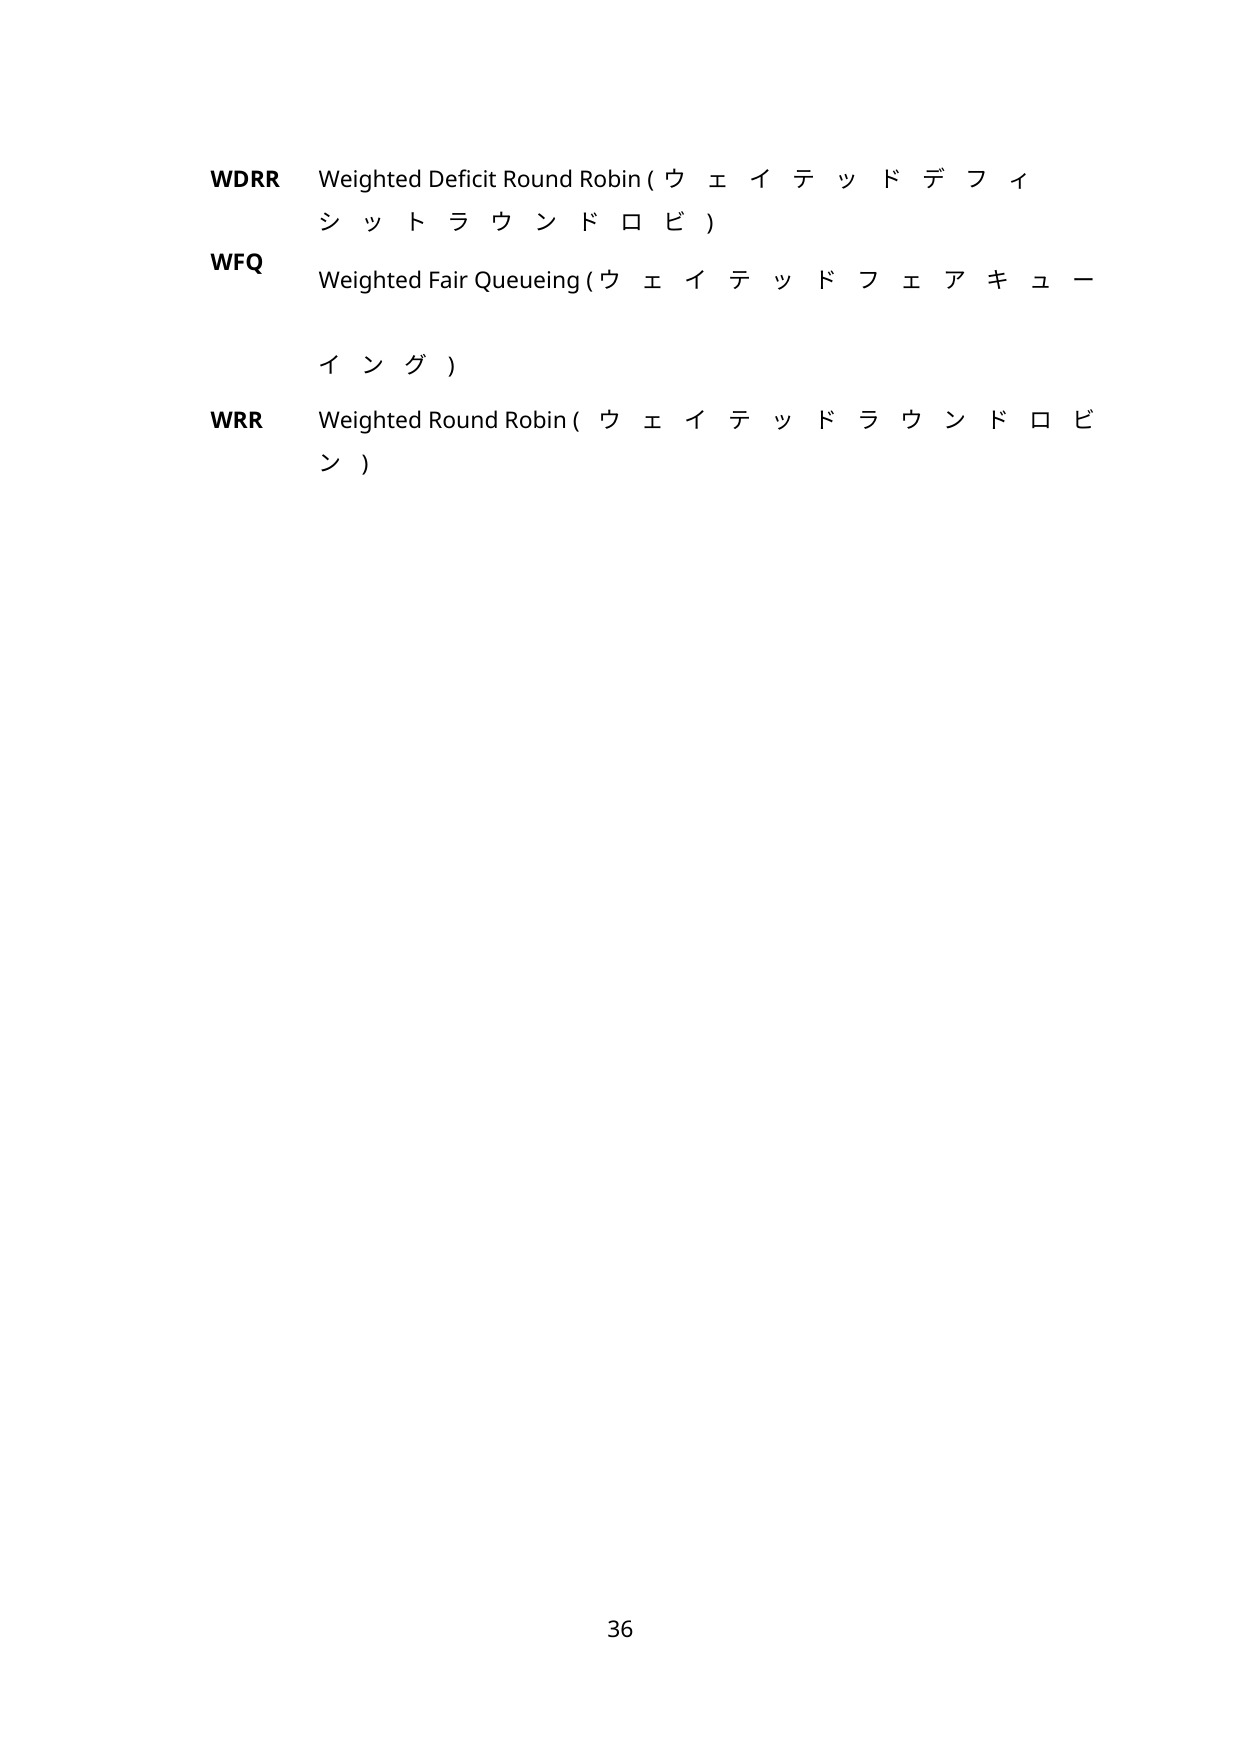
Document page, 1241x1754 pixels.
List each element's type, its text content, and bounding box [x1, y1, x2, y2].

table_cell Weighted Deficit Round Robin (ウェイテッドデフィシットラウンドロビ) [301, 163, 1128, 245]
table_cell Weighted Fair Queueing (ウェイテッドフェアキューイング) [301, 245, 1128, 403]
table_cell Weighted Round Robin (ウェイテッドラウンドロビン) [301, 403, 1128, 485]
table_cell WRR [192, 403, 301, 485]
table_cell WFQ [192, 245, 301, 403]
table_cell WDRR [192, 163, 301, 245]
